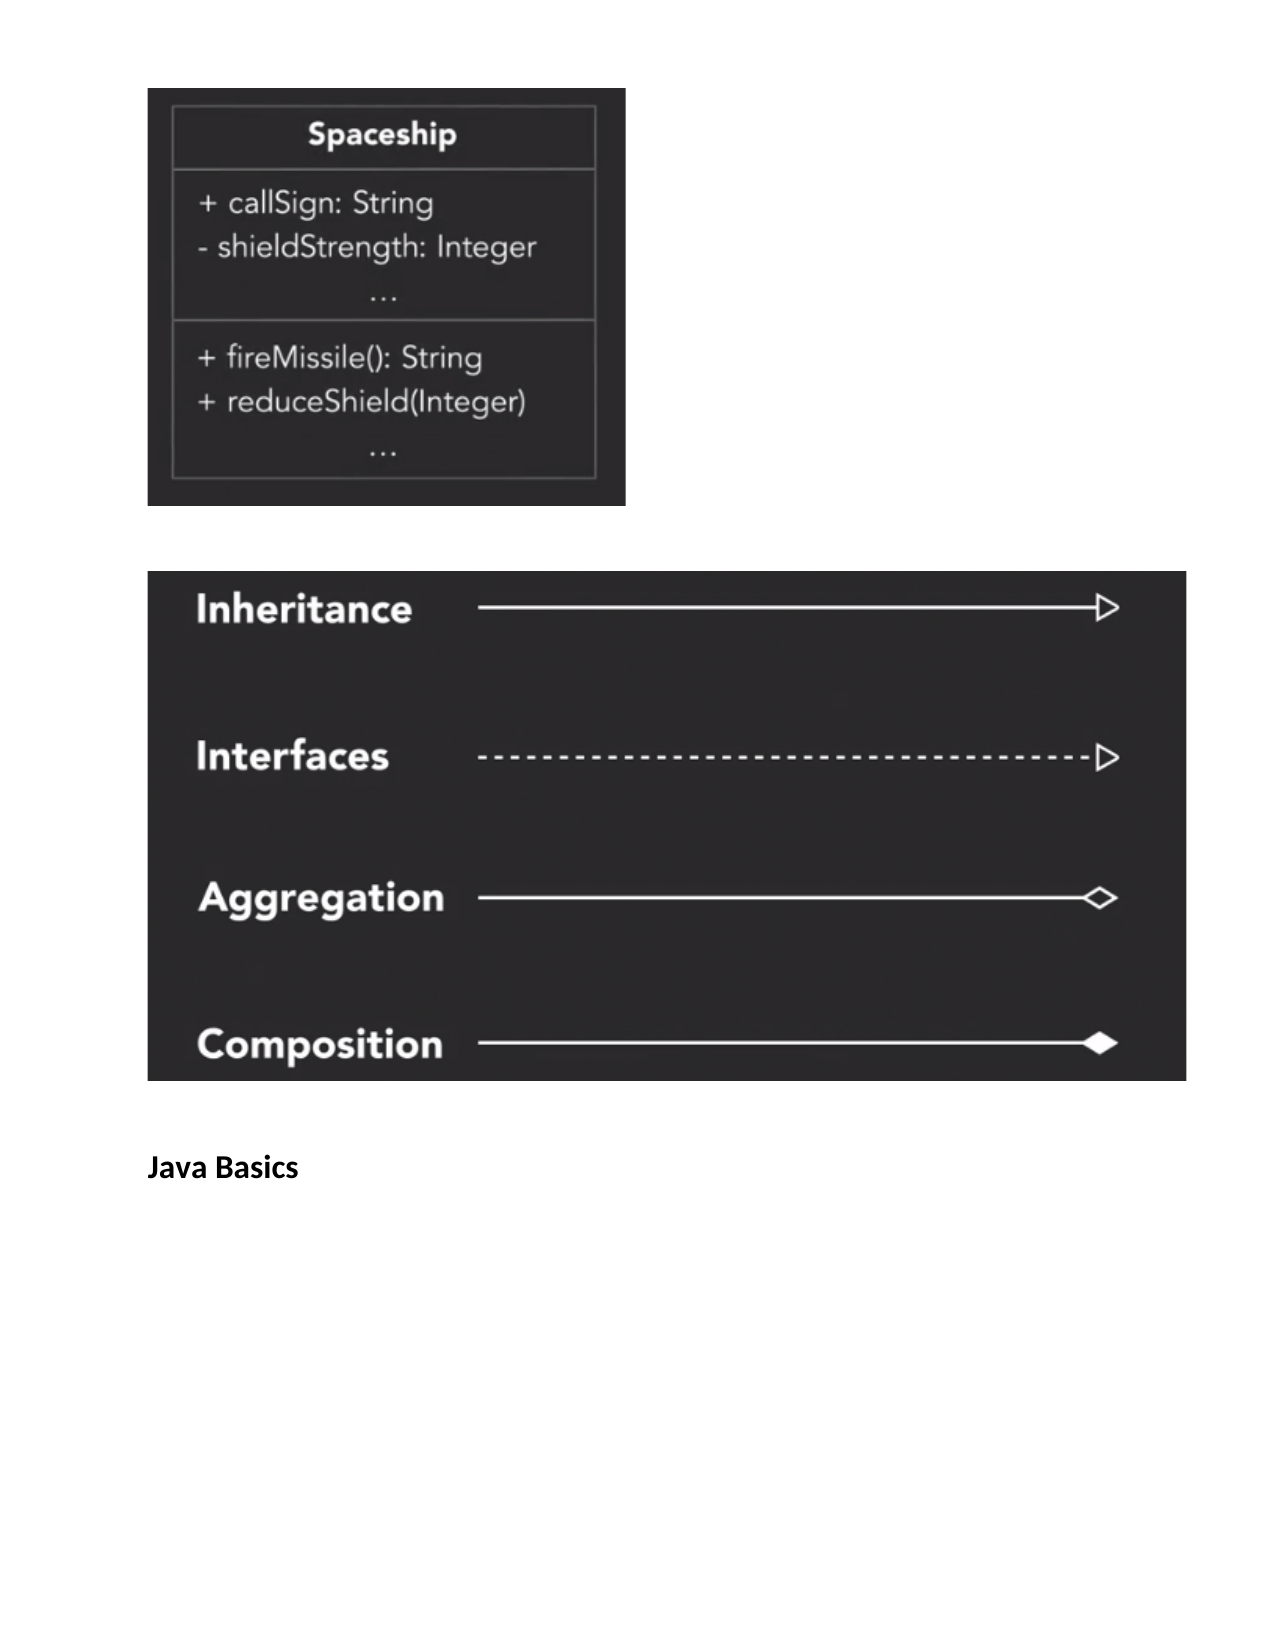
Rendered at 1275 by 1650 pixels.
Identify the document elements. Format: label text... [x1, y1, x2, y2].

picture [147, 571, 1187, 1081]
text Java Basics [148, 1146, 1186, 1187]
picture [147, 88, 626, 506]
